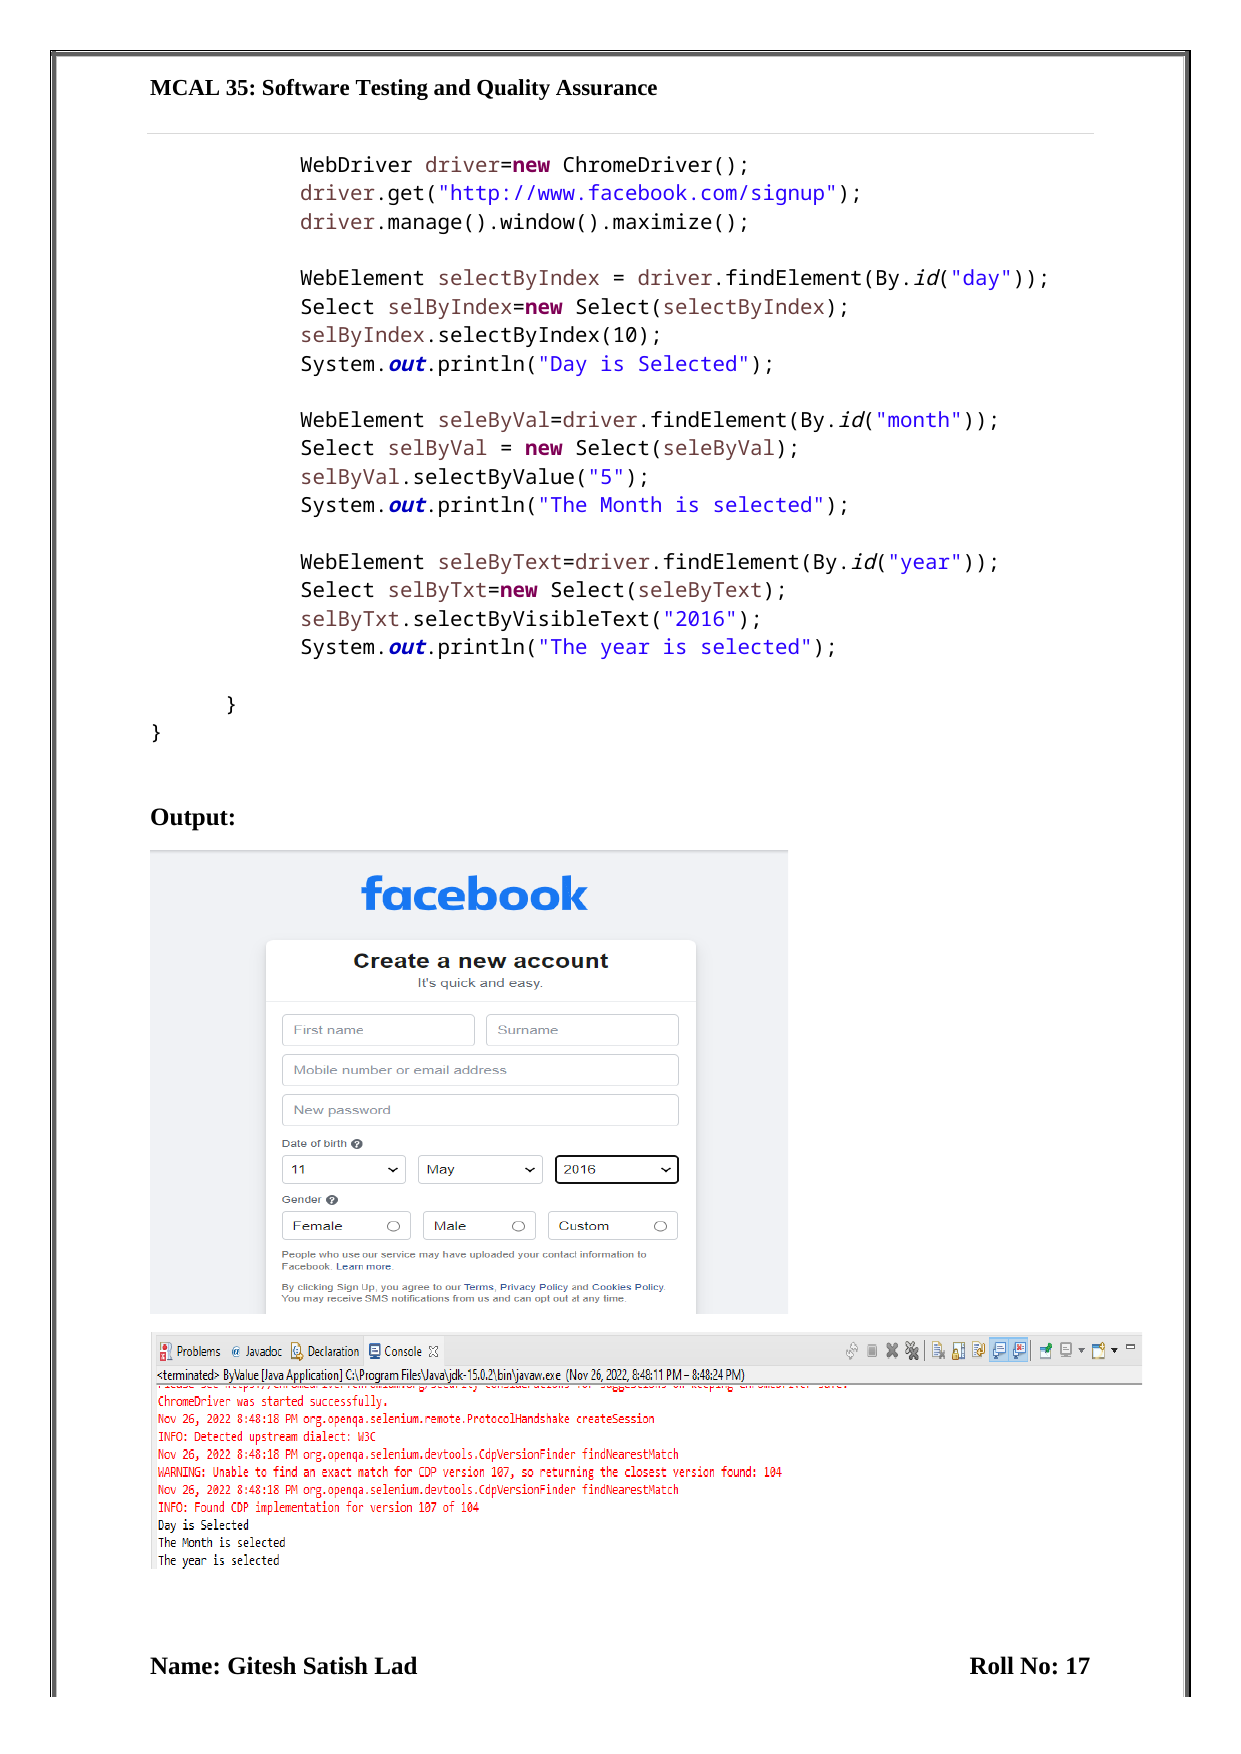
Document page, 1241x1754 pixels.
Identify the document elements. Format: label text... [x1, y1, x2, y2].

text System.out.println("Day is Selected"); [150, 349, 1090, 377]
picture [150, 850, 789, 1314]
text driver.manage().window().maximize(); [150, 207, 1090, 235]
text WebElement seleByVal=driver.findElement(By.id("month")); [150, 405, 1090, 433]
text selByVal.selectByValue("5"); [150, 462, 1090, 490]
text WebElement seleByText=driver.findElement(By.id("year")); [150, 547, 1090, 575]
text WebElement selectByIndex = driver.findElement(By.id("day")); [150, 263, 1090, 292]
text } [150, 717, 1090, 746]
text Output: [150, 802, 1090, 831]
text Select selByVal = new Select(seleByVal); [150, 433, 1090, 462]
text Select selByIndex=new Select(selectByIndex); [150, 292, 1090, 320]
text selByTxt.selectByVisibleText("2016"); [150, 604, 1090, 632]
text driver.get("http://www.facebook.com/signup"); [150, 178, 1090, 207]
text } [150, 689, 1090, 717]
picture [150, 1332, 1143, 1569]
text WebDriver driver=new ChromeDriver(); [150, 150, 1090, 178]
text System.out.println("The Month is selected"); [150, 490, 1090, 519]
text Select selByTxt=new Select(seleByText); [150, 575, 1090, 604]
text selByIndex.selectByIndex(10); [150, 320, 1090, 349]
text System.out.println("The year is selected"); [150, 632, 1090, 661]
